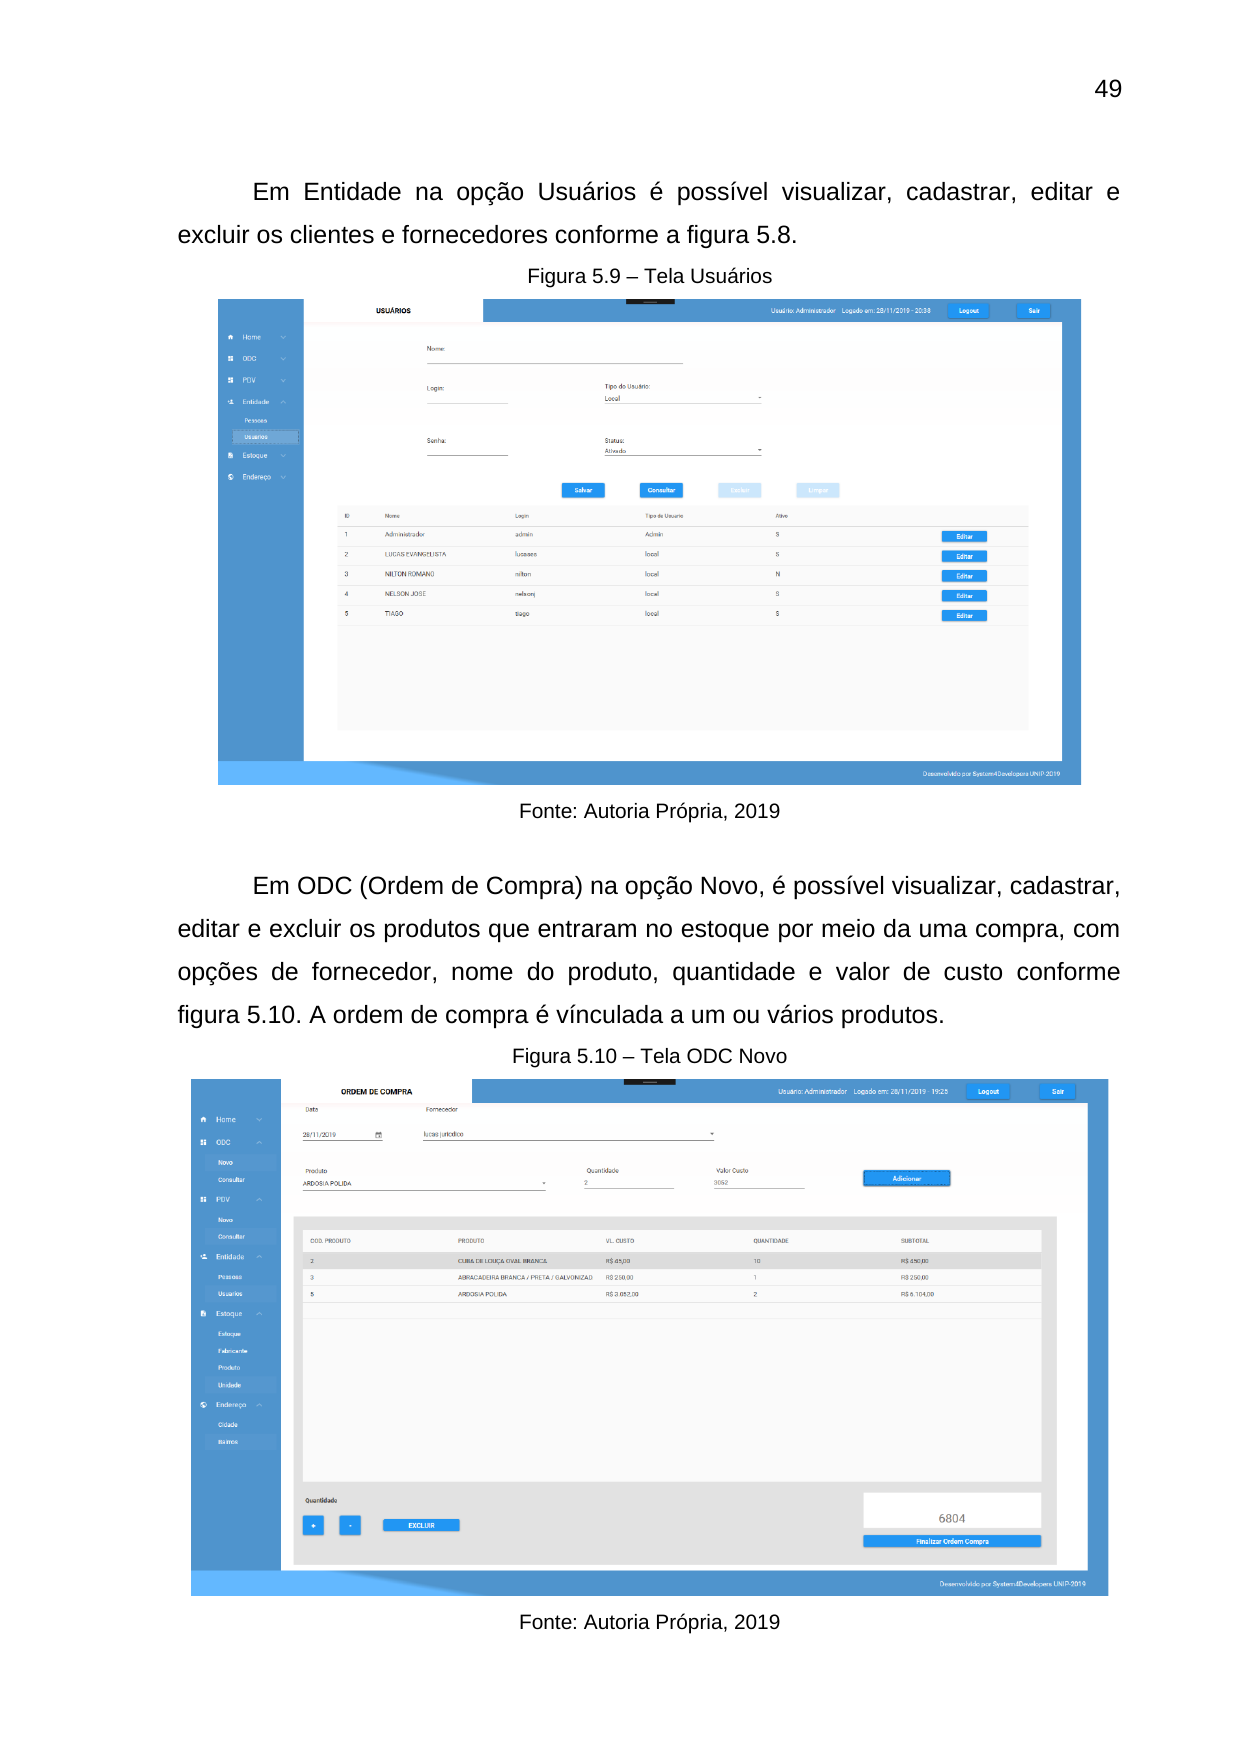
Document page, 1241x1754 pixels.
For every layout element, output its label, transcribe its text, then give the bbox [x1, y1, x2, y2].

picture [218, 299, 1082, 785]
text Figura 5.9 – Tela Usuários [177, 263, 1122, 287]
text Fonte: Autoria Própria, 2019 [177, 799, 1122, 823]
text Figura 5.10 – Tela ODC Novo [177, 1044, 1122, 1068]
picture [191, 1079, 1109, 1596]
text Em ODC (Ordem de Compra) na opção Novo, é possível visualizar, cadastrar, editar e excluir os produtos que entraram no estoque por meio da uma compra, com opções de fornecedor, nome do produto, quantidade e valor de custo conforme figura 5.10. A ordem de compra é vínculada a um ou vários produtos. [177, 871, 1122, 1029]
text Fonte: Autoria Própria, 2019 [177, 1610, 1122, 1634]
text Em Entidade na opção Usuários é possível visualizar, cadastrar, editar e excluir os clientes e fornecedores conforme a figura 5.8. [177, 177, 1122, 249]
